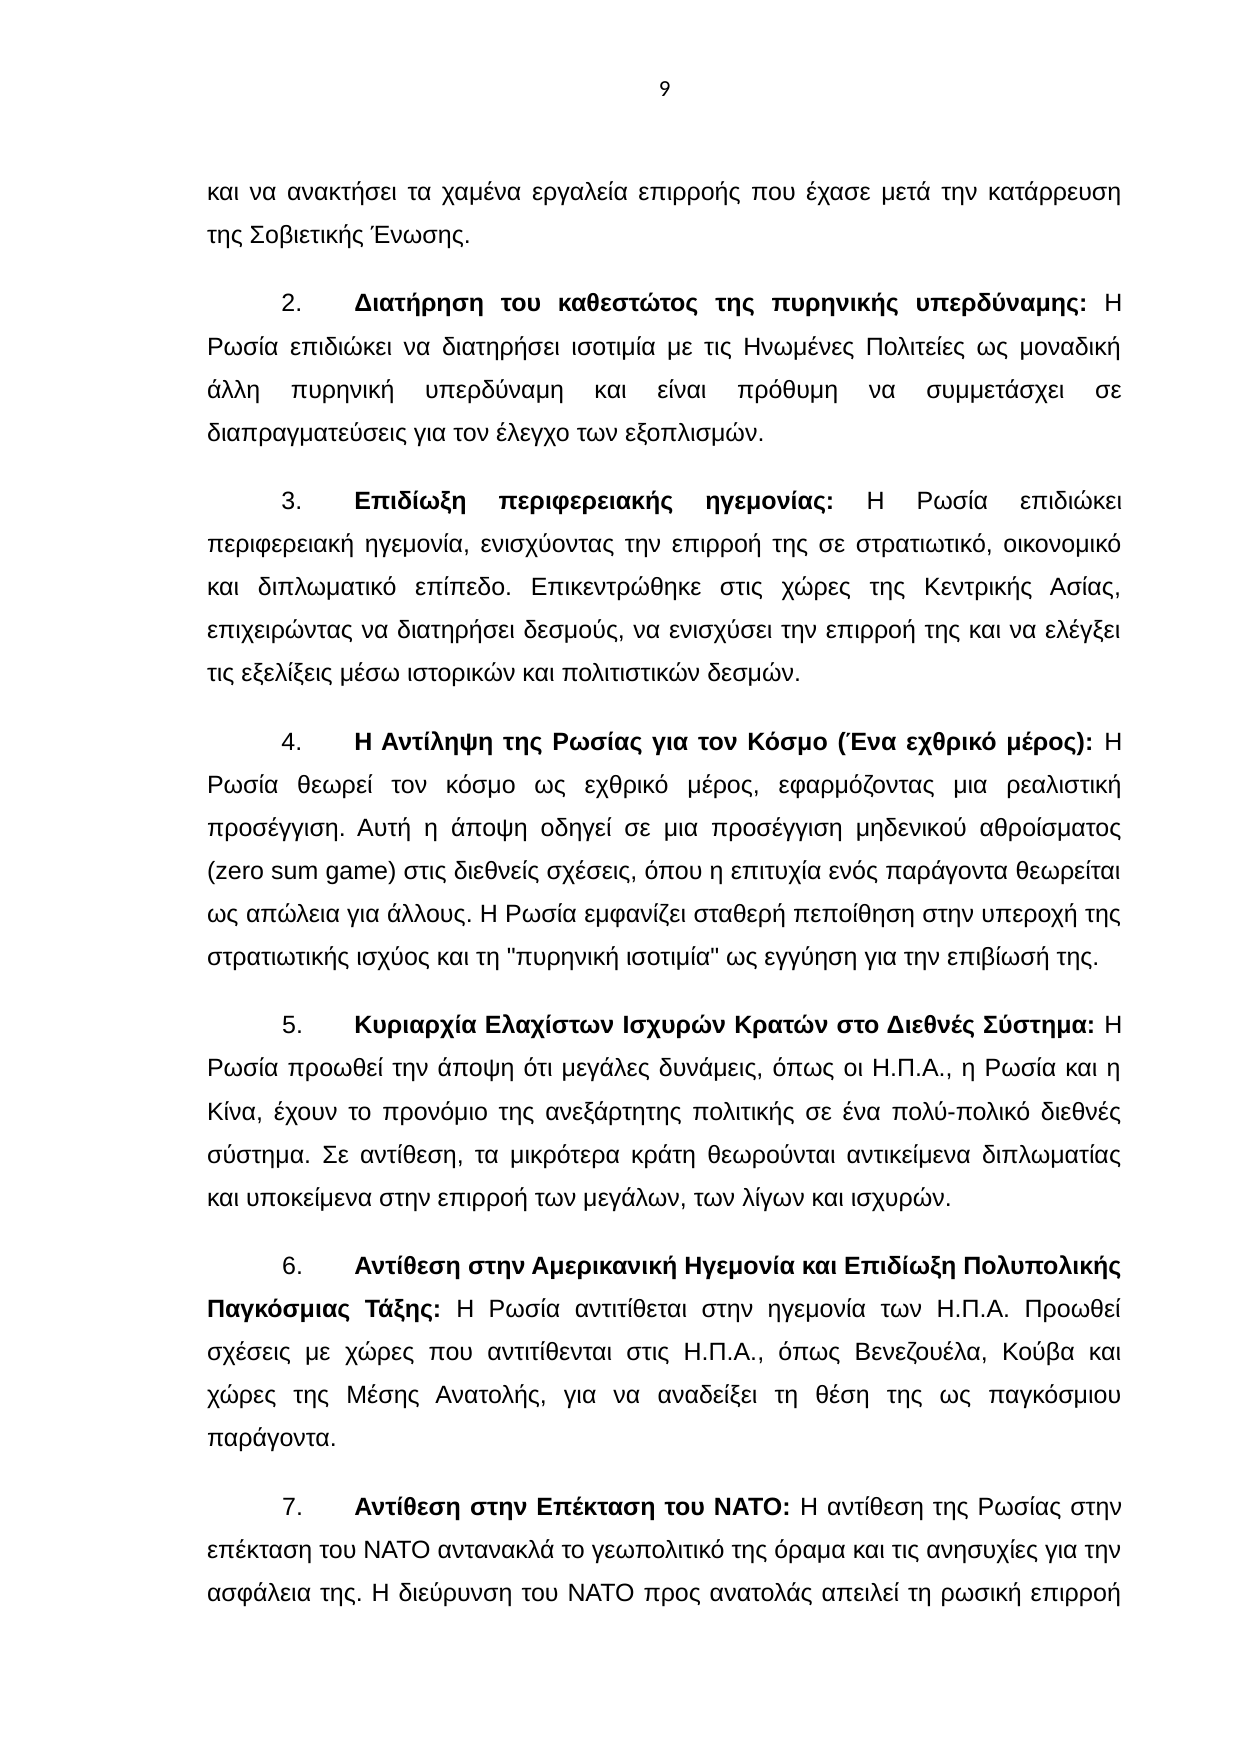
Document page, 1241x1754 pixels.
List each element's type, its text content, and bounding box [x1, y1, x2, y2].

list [207, 1492, 1122, 1607]
list Αντίθεση στην Αμερικανική Ηγεμονία και Επιδίωξη Πολυπολικής Παγκόσμιας Τάξης: Η Ρωσία αντιτίθεται στην ηγεμονία των Η.Π.Α. Προωθεί σχέσεις με χώρες που αντιτίθενται στις Η.Π.Α., όπως Βενεζουέλα, Κούβα και χώρες της Μέσης Ανατολής, για να αναδείξει τη θέση της ως παγκόσμιου παράγοντα. [207, 1251, 1122, 1452]
list Επιδίωξη περιφερειακής ηγεμονίας: Η Ρωσία επιδιώκει περιφερειακή ηγεμονία, ενισχύοντας την επιρροή της σε στρατιωτικό, οικονομικό και διπλωματικό επίπεδο. Επικεντρώθηκε στις χώρες της Κεντρικής Ασίας, επιχειρώντας να διατηρήσει δεσμούς, να ενισχύσει την επιρροή της και να ελέγξει τις εξελίξεις μέσω ιστορικών και πολιτιστικών δεσμών. [207, 486, 1122, 687]
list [207, 177, 1122, 249]
list Η Αντίληψη της Ρωσίας για τον Κόσμο (Ένα εχθρικό μέρος): Η Ρωσία θεωρεί τον κόσμο ως εχθρικό μέρος, εφαρμόζοντας μια ρεαλιστική προσέγγιση. Αυτή η άποψη οδηγεί σε μια προσέγγιση μηδενικού αθροίσματος (zero sum game) στις διεθνείς σχέσεις, όπου η επιτυχία ενός παράγοντα θεωρείται ως απώλεια για άλλους. Η Ρωσία εμφανίζει σταθερή πεποίθηση στην υπεροχή της στρατιωτικής ισχύος και τη "πυρηνική ισοτιμία" ως εγγύηση για την επιβίωσή της. [207, 727, 1122, 971]
list Διατήρηση του καθεστώτος της πυρηνικής υπερδύναμης: Η Ρωσία επιδιώκει να διατηρήσει ισοτιμία με τις Ηνωμένες Πολιτείες ως μοναδική άλλη πυρηνική υπερδύναμη και είναι πρόθυμη να συμμετάσχει σε διαπραγματεύσεις για τον έλεγχο των εξοπλισμών. [207, 288, 1122, 447]
list Κυριαρχία Ελαχίστων Ισχυρών Κρατών στο Διεθνές Σύστημα: Η Ρωσία προωθεί την άποψη ότι μεγάλες δυνάμεις, όπως οι Η.Π.Α., η Ρωσία και η Κίνα, έχουν το προνόμιο της ανεξάρτητης πολιτικής σε ένα πολύ-πολικό διεθνές σύστημα. Σε αντίθεση, τα μικρότερα κράτη θεωρούνται αντικείμενα διπλωματίας και υποκείμενα στην επιρροή των μεγάλων, των λίγων και ισχυρών. [207, 1010, 1122, 1212]
